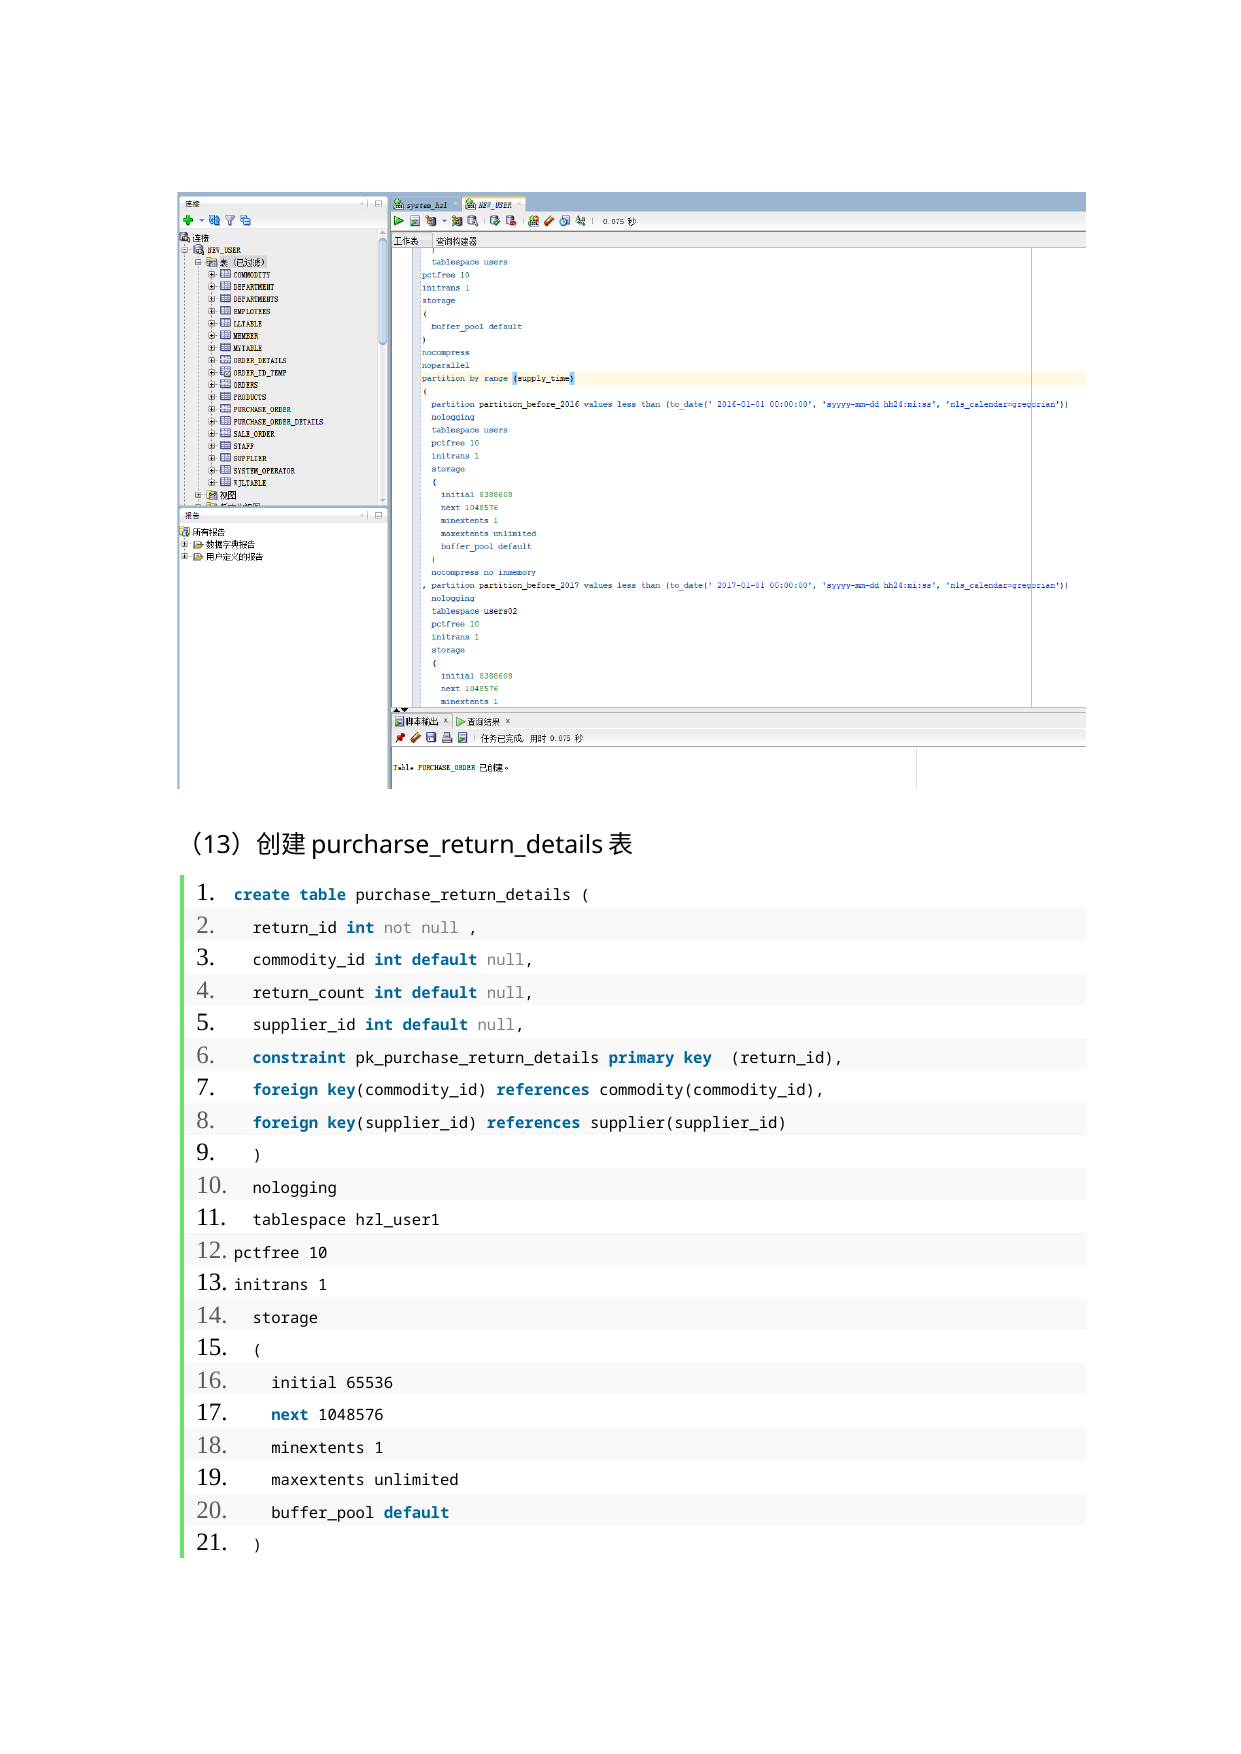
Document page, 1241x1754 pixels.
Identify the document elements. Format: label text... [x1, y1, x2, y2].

list commodity_id int default null, [184, 940, 1087, 973]
list ) [184, 1135, 1087, 1168]
list return_count int default null, [184, 973, 1087, 1005]
list initial 65536 [184, 1363, 1087, 1395]
list next 1048576 [184, 1395, 1087, 1428]
list buffer_pool default [184, 1493, 1087, 1525]
list initrans 1 [184, 1265, 1087, 1298]
list pctfree 10 [184, 1233, 1087, 1265]
list create table purchase_return_details ( [184, 875, 1087, 908]
list minextents 1 [184, 1428, 1087, 1460]
list constraint pk_purchase_return_details primary key (return_id), [184, 1038, 1087, 1070]
list tablespace hzl_user1 [184, 1200, 1087, 1233]
list return_id int not null , [184, 908, 1087, 940]
list ) [184, 1525, 1087, 1558]
list storage [184, 1298, 1087, 1330]
list supplier_id int default null, [184, 1005, 1087, 1038]
list nologging [184, 1168, 1087, 1200]
list maxextents unlimited [184, 1460, 1087, 1493]
list ( [184, 1330, 1087, 1363]
picture [177, 192, 1086, 789]
text （13）创建purcharse_return_details表 [177, 810, 1087, 875]
list foreign key(commodity_id) references commodity(commodity_id), [184, 1070, 1087, 1103]
list foreign key(supplier_id) references supplier(supplier_id) [184, 1103, 1087, 1135]
